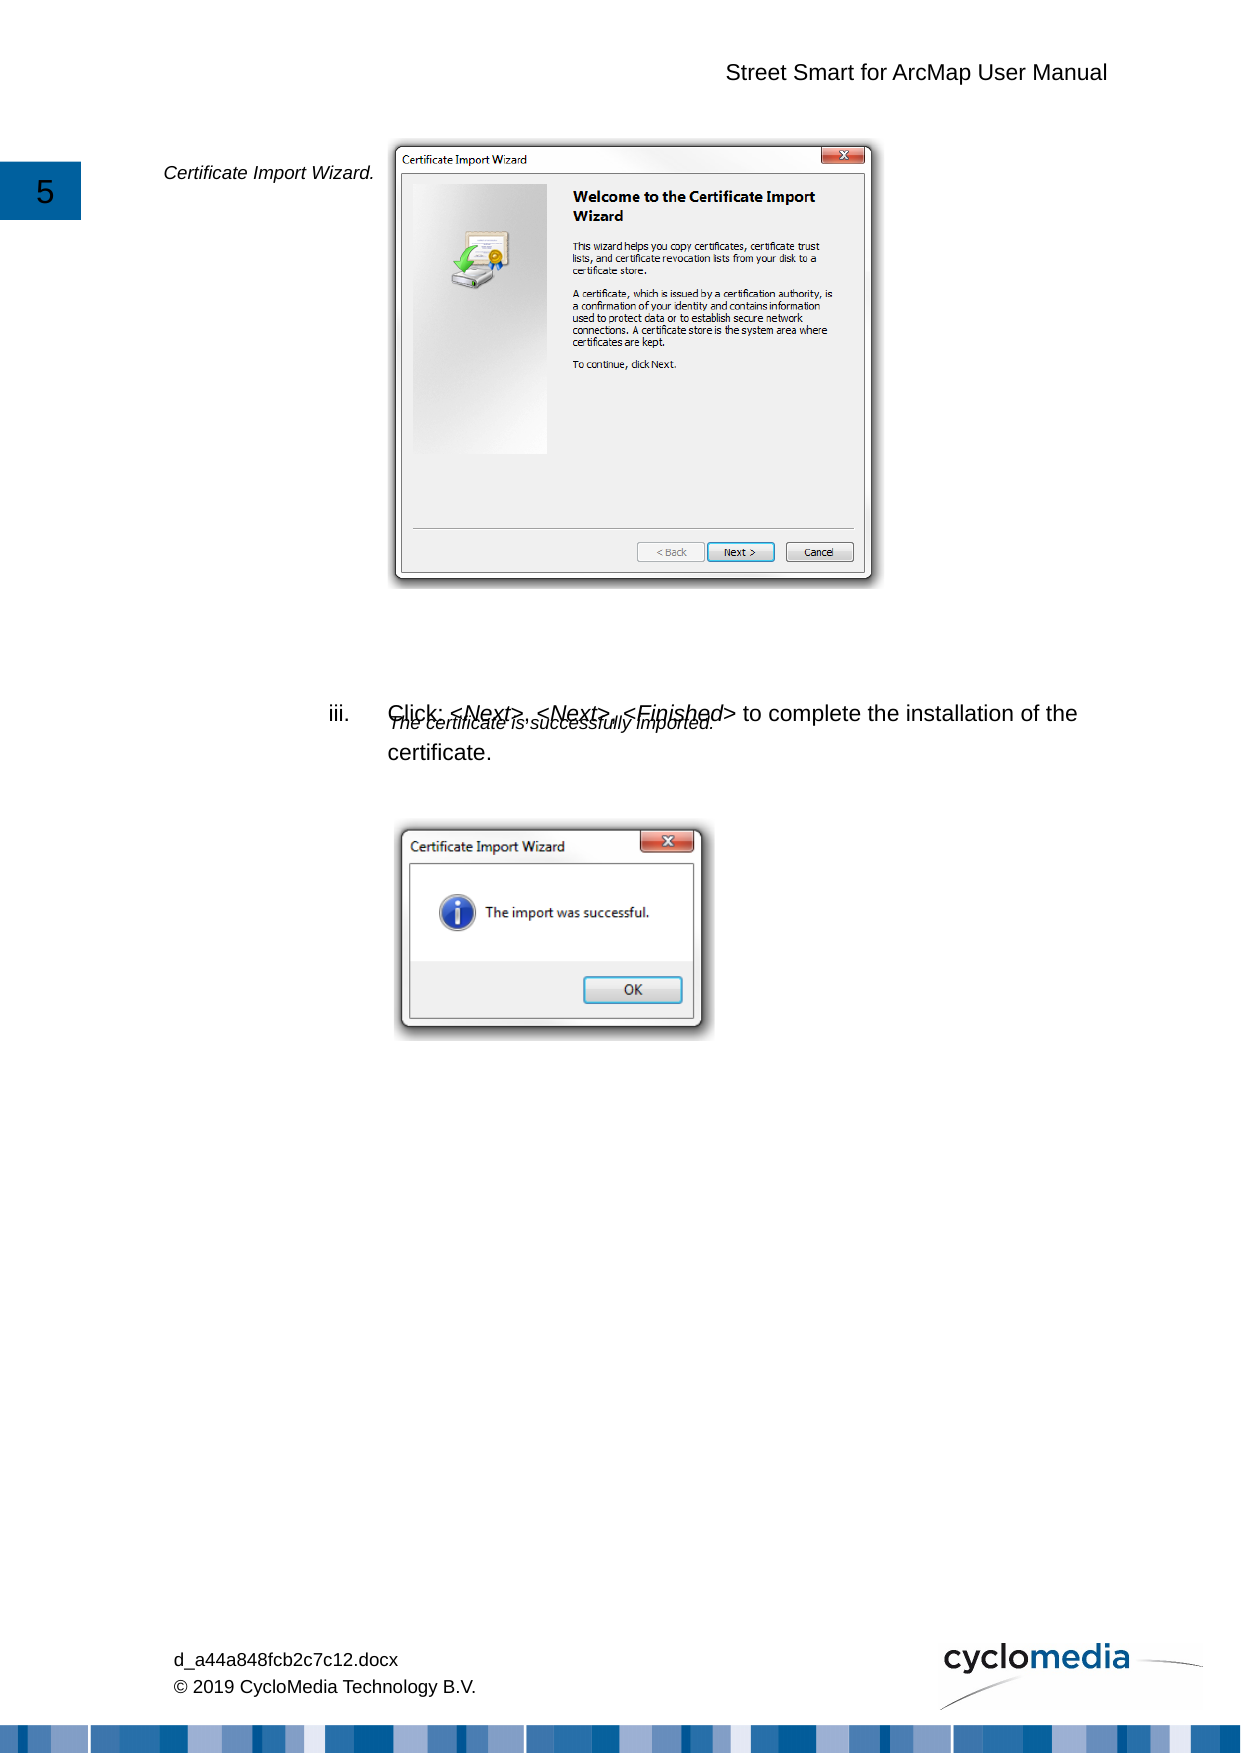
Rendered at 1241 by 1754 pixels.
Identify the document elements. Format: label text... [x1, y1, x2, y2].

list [350, 138, 1107, 647]
picture [0, 1725, 1241, 1753]
list Click: <Next>, <Next>, <Finished> to complete the installation of the certificate. [350, 700, 1107, 1113]
picture [393, 818, 715, 1041]
picture [937, 1643, 1203, 1710]
picture [387, 138, 885, 589]
